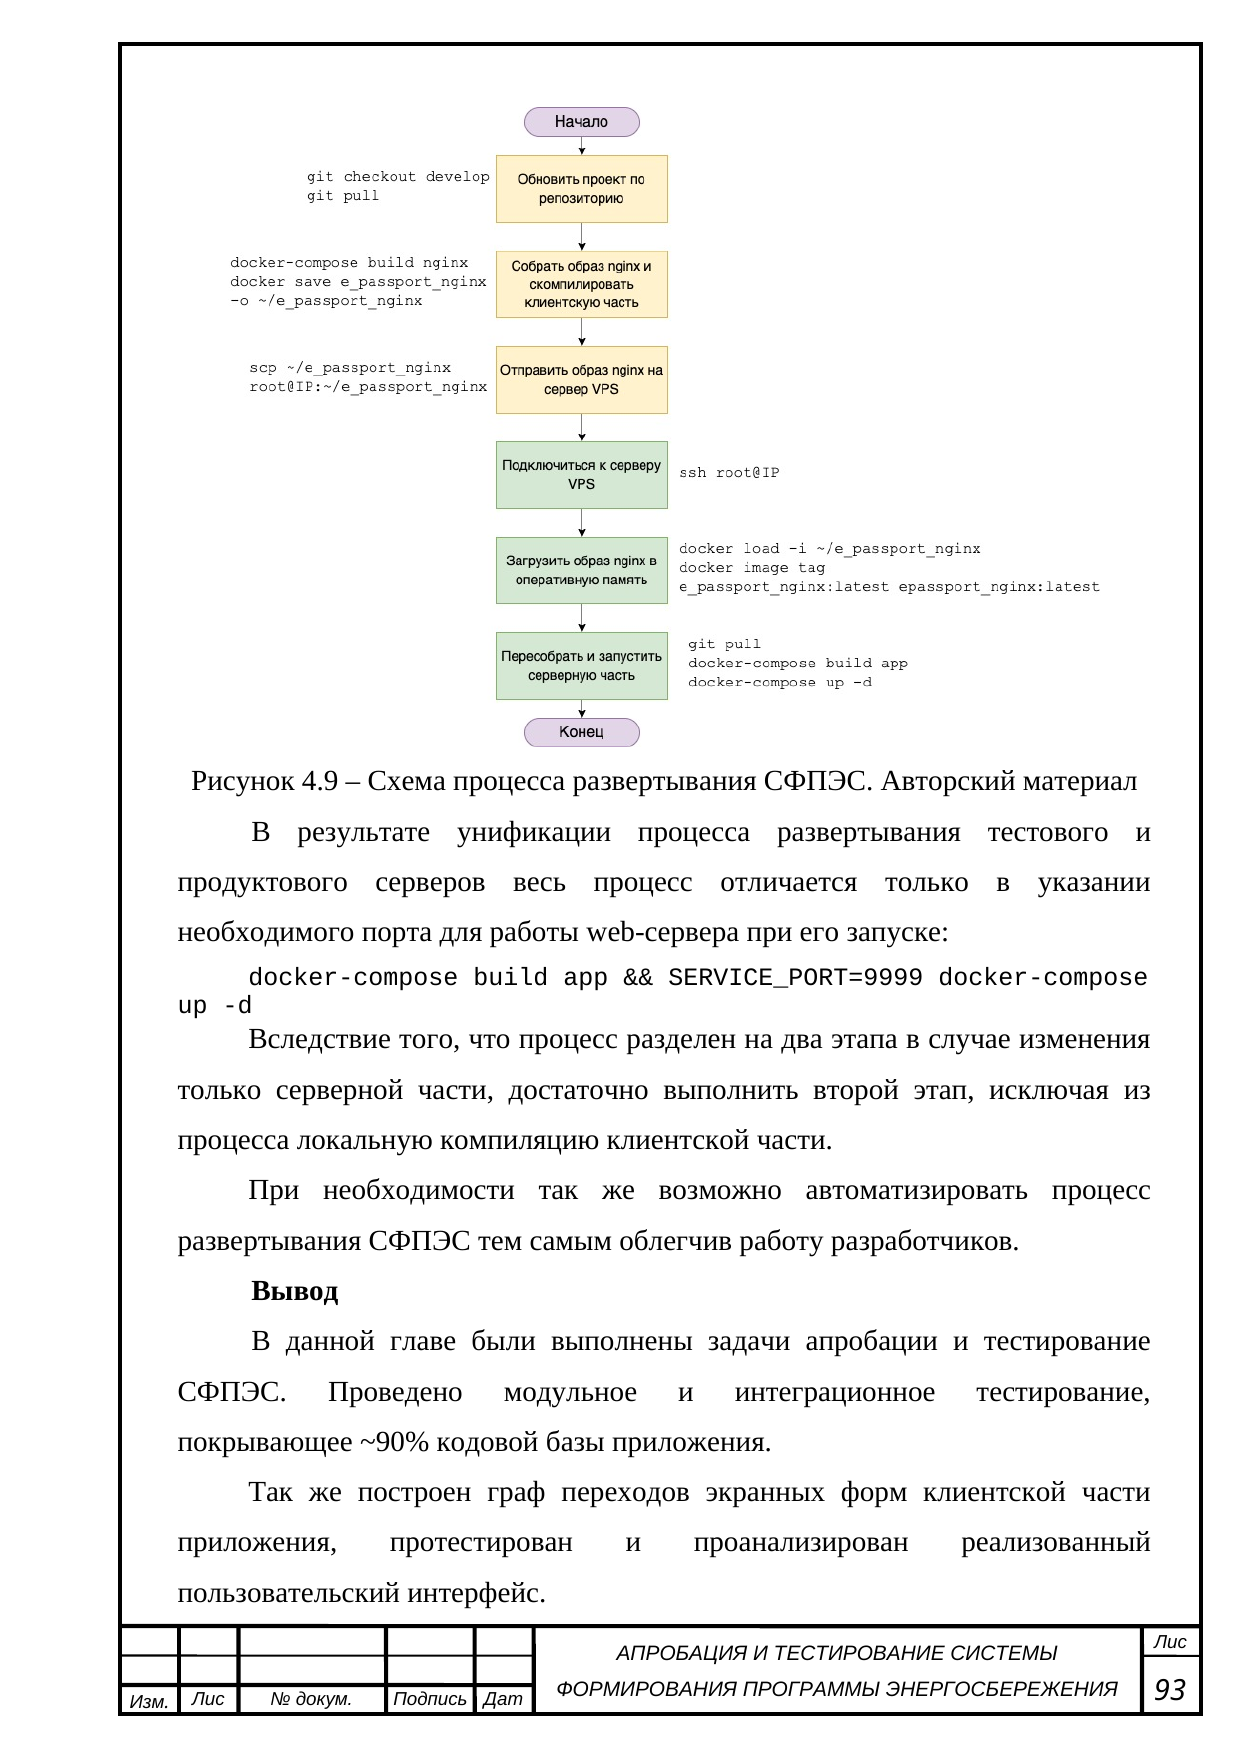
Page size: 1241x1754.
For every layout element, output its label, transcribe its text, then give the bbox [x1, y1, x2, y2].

text Рисунок 4.9 – Схема процесса развертывания СФПЭС. Авторский материал [177, 763, 1152, 797]
text В данной главе были выполнены задачи апробации и тестирование СФПЭС. Проведено модульное и интеграционное тестирование, покрывающее ~90% кодовой базы приложения. [177, 1323, 1152, 1457]
picture [228, 107, 1101, 747]
text При необходимости так же возможно автоматизировать процесс развертывания СФПЭС тем самым облегчив работу разработчиков. [177, 1172, 1152, 1256]
text docker-compose build app && SERVICE_PORT=9999 docker-compose up -d [177, 965, 1152, 1021]
text Вывод [177, 1273, 1152, 1307]
text Так же построен граф переходов экранных форм клиентской части приложения, протестирован и проанализирован реализованный пользовательский интерфейс. [177, 1474, 1152, 1608]
text В результате унификации процесса развертывания тестового и продуктового серверов весь процесс отличается только в указании необходимого порта для работы web-сервера при его запуске: [177, 814, 1152, 948]
text Вследствие того, что процесс разделен на два этапа в случае изменения только серверной части, достаточно выполнить второй этап, исключая из процесса локальную компиляцию клиентской части. [177, 1021, 1152, 1156]
